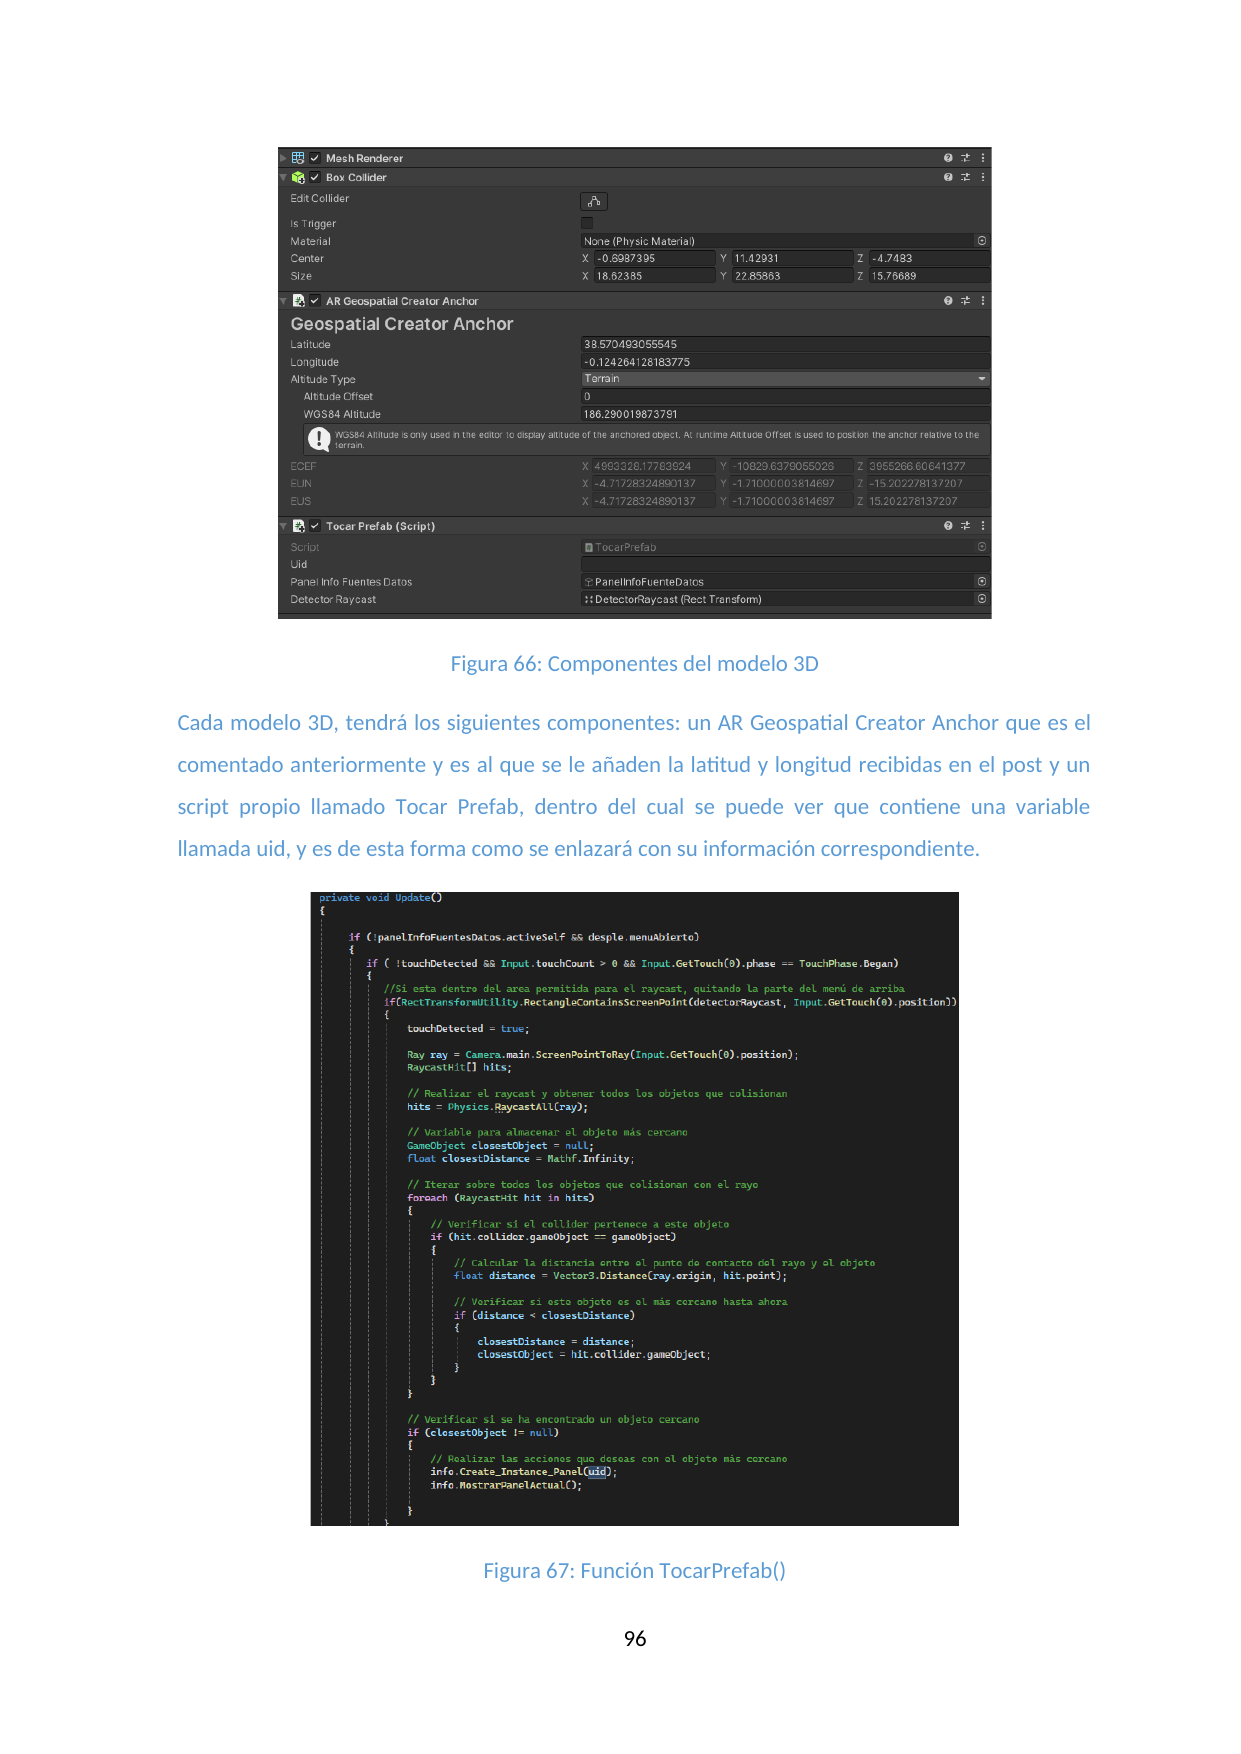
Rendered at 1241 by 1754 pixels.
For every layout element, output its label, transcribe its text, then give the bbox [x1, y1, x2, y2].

picture [310, 892, 959, 1526]
picture [278, 147, 992, 619]
text Figura 66: Componentes del modelo 3D [177, 649, 1092, 677]
text Cada modelo 3D, tendrá los siguientes componentes: un AR Geospatial Creator Anchor que es el comentado anteriormente y es al que se le añaden la latitud y longitud recibidas en el post y un script propio llamado Tocar Prefab, dentro del cual se puede ver que contiene una variable llamada uid, y es de esta forma como se enlazará con su información correspondiente. [177, 708, 1092, 862]
text Figura 67: Función TocarPrefab() [177, 1556, 1092, 1584]
